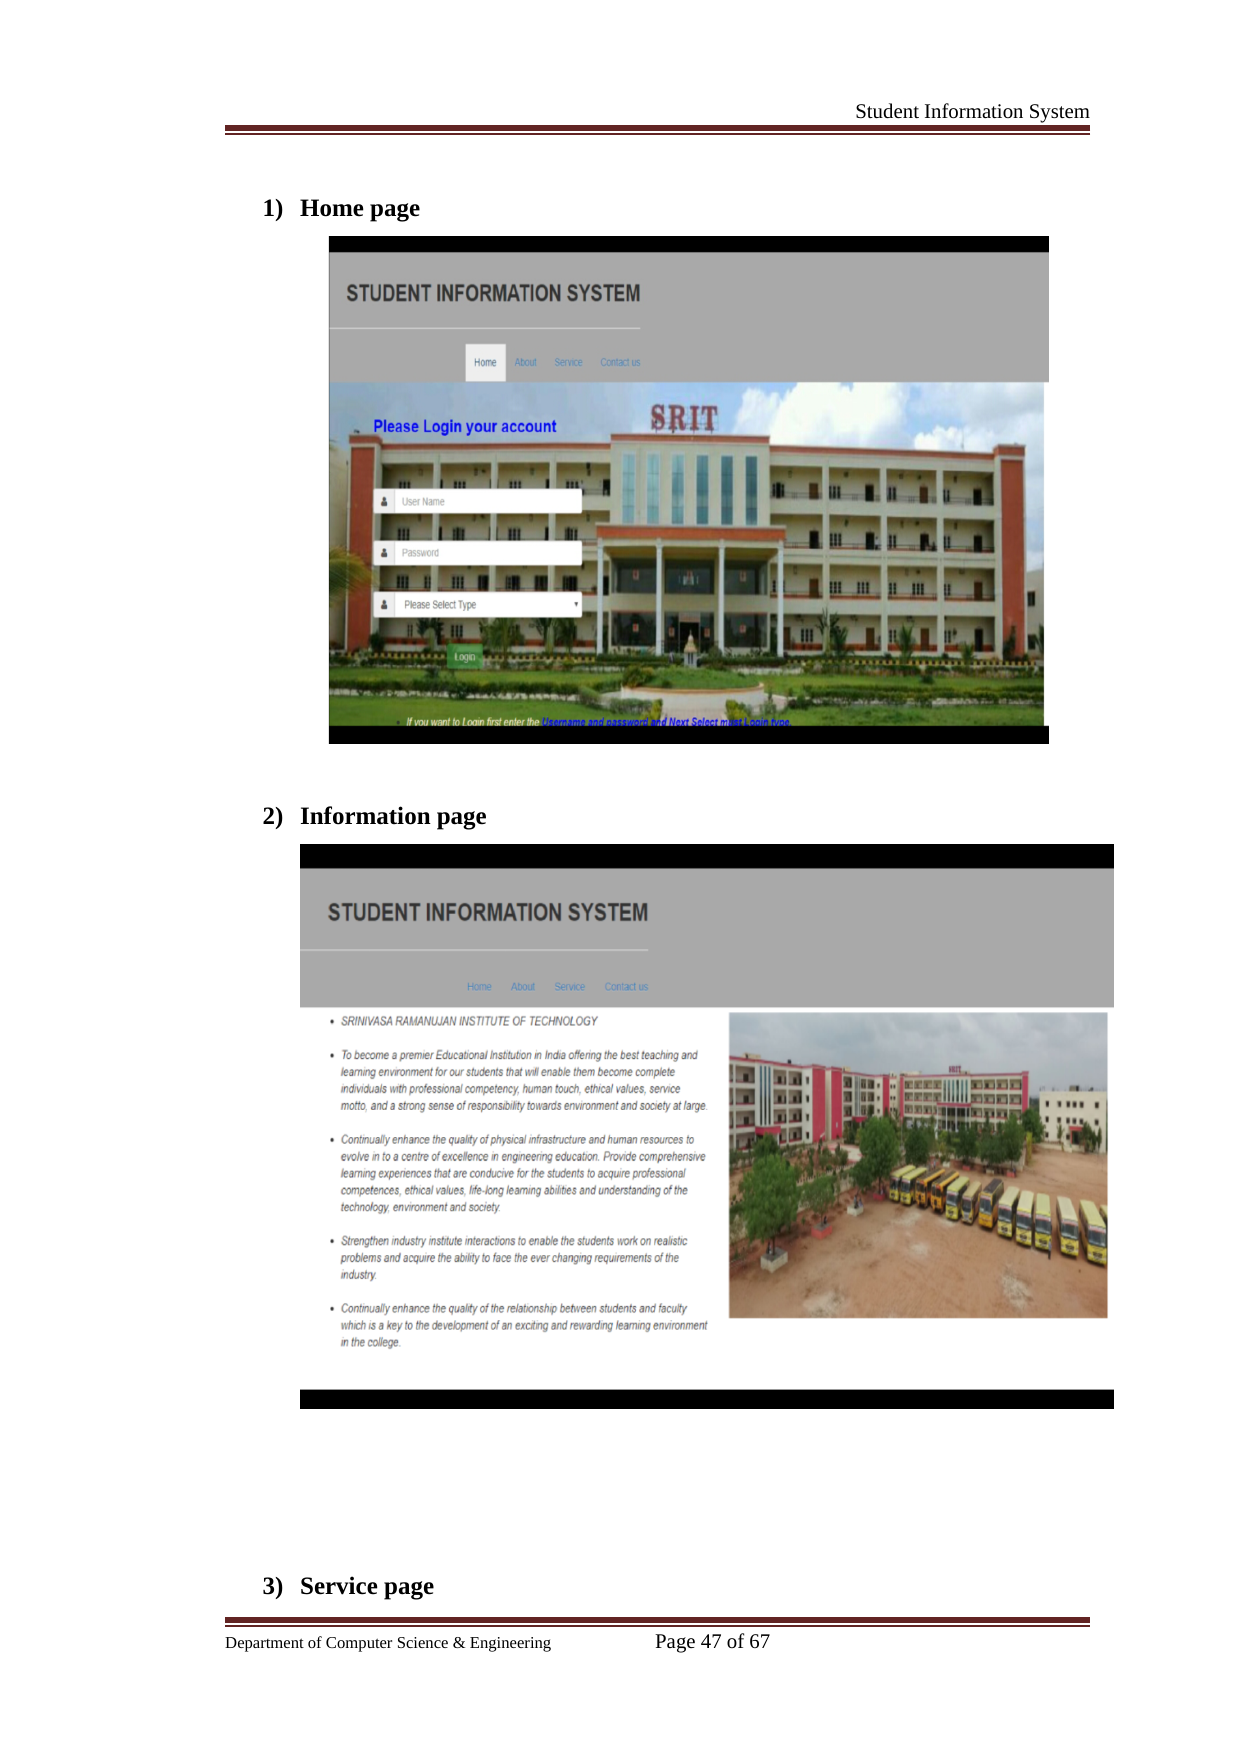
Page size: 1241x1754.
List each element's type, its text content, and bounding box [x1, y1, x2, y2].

list Information page [262, 801, 1090, 830]
picture [328, 236, 1049, 744]
list Home page [262, 193, 1090, 222]
list Service page [262, 1571, 1090, 1600]
picture [300, 844, 1114, 1409]
